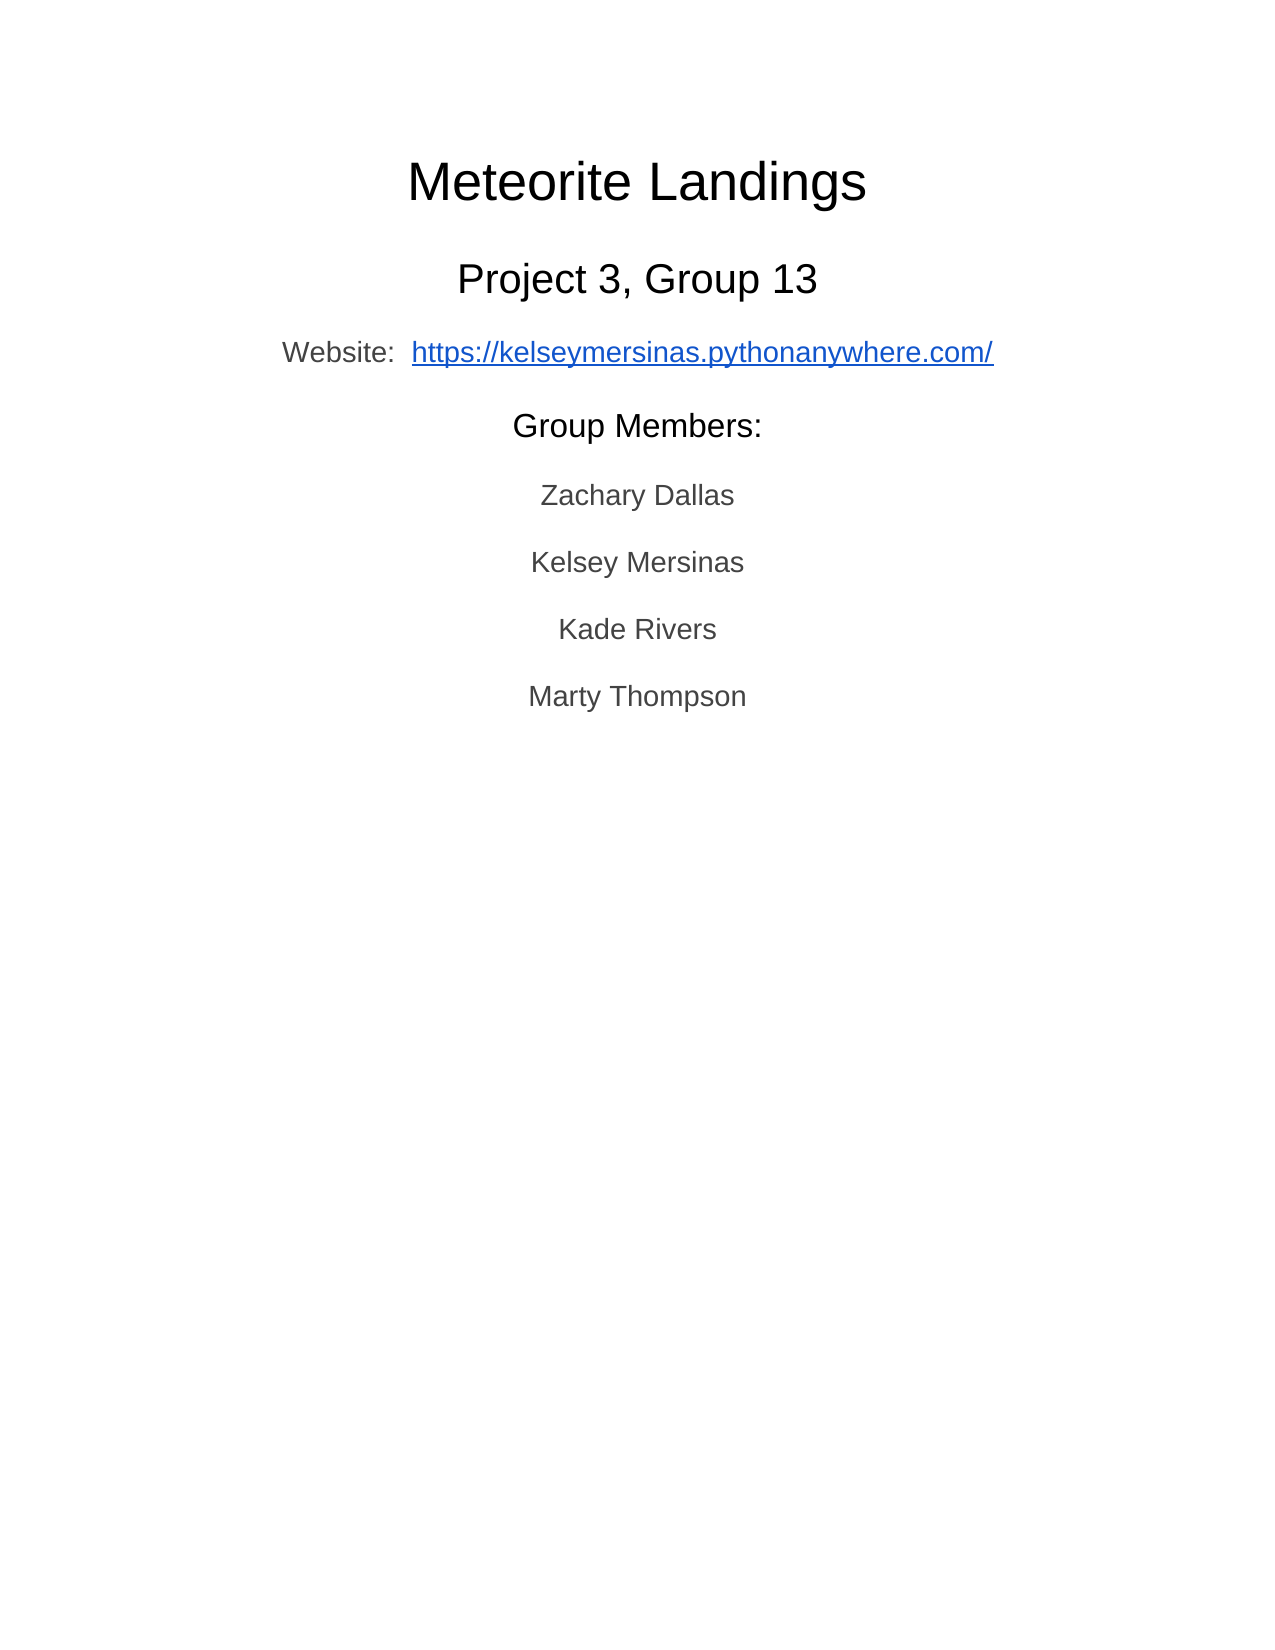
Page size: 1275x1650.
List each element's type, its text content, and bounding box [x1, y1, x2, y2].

title Meteorite Landings [150, 150, 1125, 212]
subtitle Kade Rivers [150, 612, 1125, 645]
subtitle Zachary Dallas [150, 478, 1125, 512]
subtitle Website: https://kelseymersinas.pythonanywhere.com/ [150, 335, 1125, 369]
subtitle Marty Thompson [150, 679, 1125, 712]
subtitle Kelsey Mersinas [150, 545, 1125, 578]
subtitle Group Members: [150, 406, 1125, 445]
subtitle Project 3, Group 13 [150, 254, 1125, 302]
